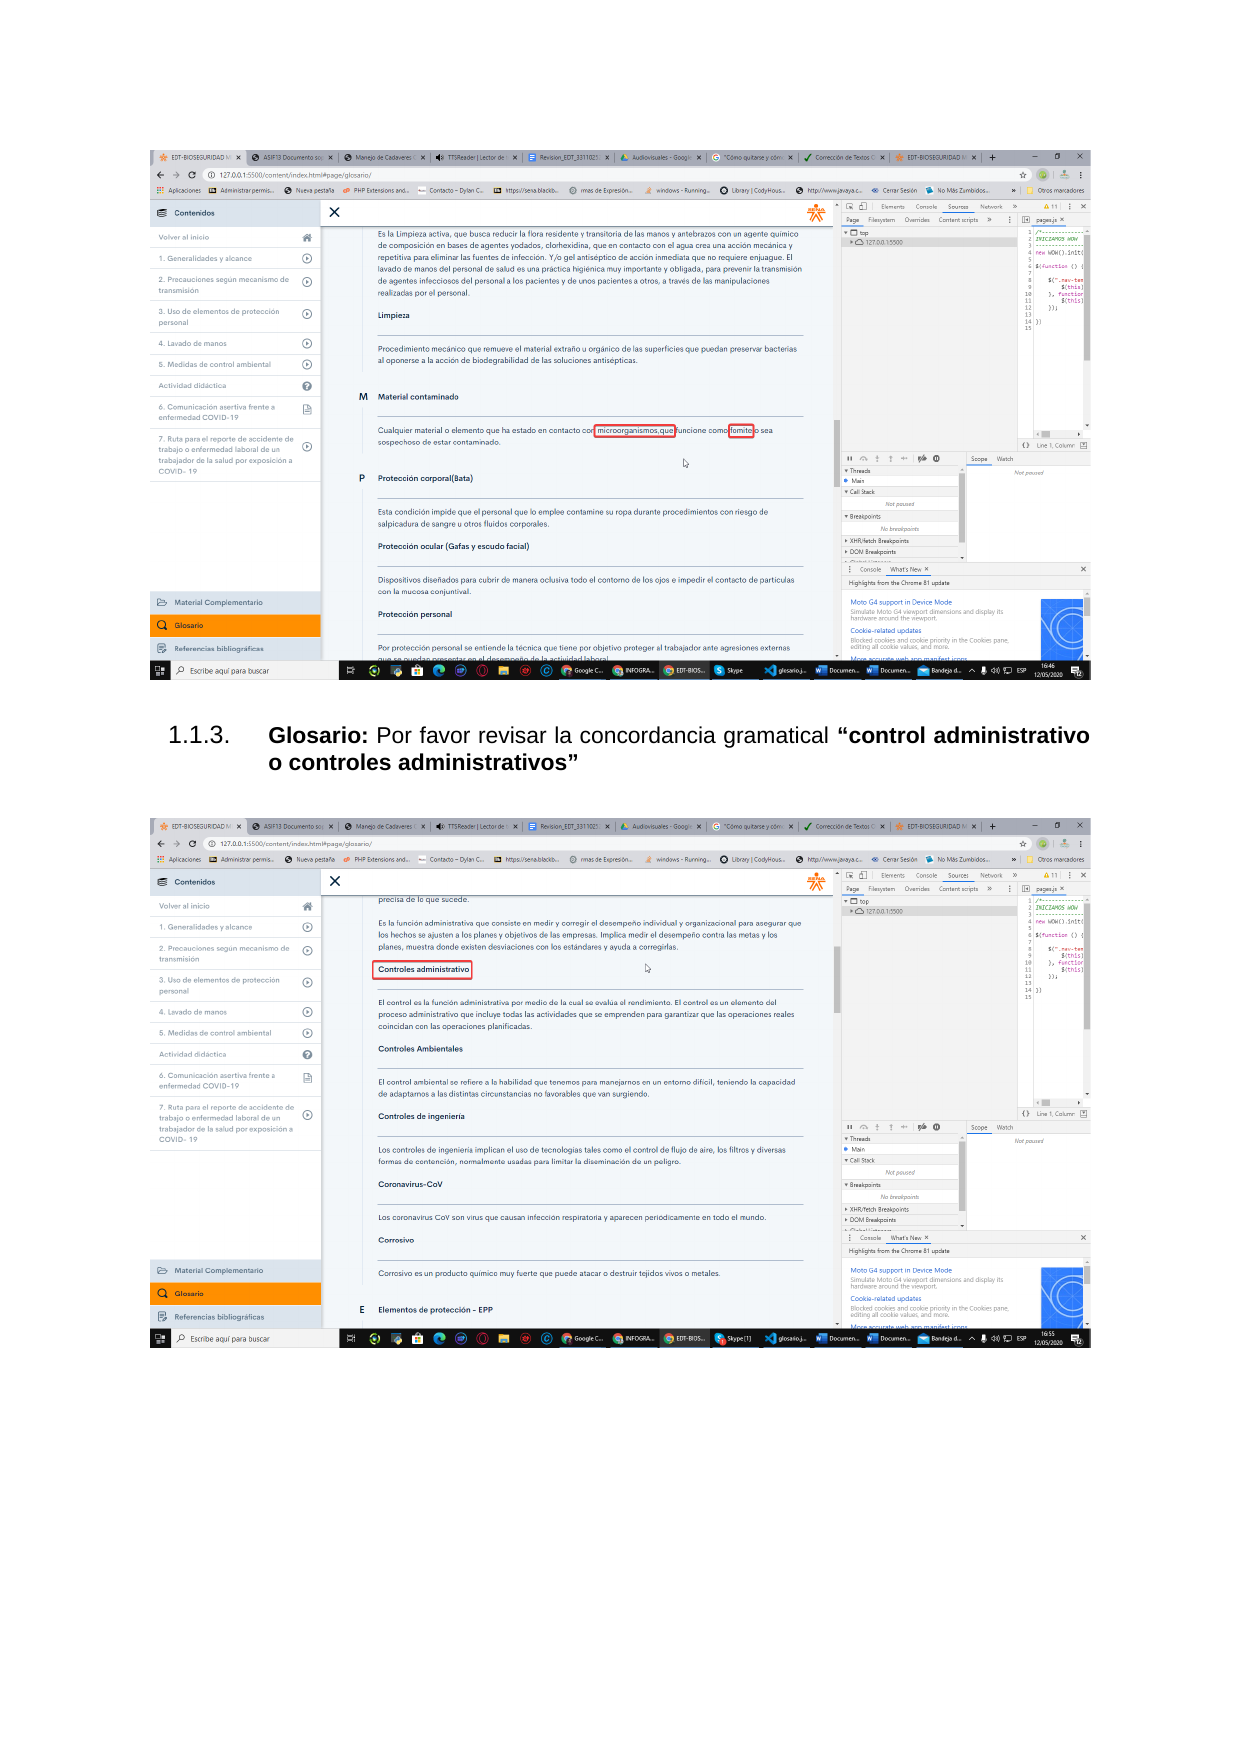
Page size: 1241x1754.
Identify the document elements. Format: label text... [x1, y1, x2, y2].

picture [150, 150, 1091, 680]
subtitle Glosario: Por favor revisar la concordancia gramatical “control administrativo o controles administrativos” [231, 721, 1090, 776]
picture [150, 818, 1091, 1348]
